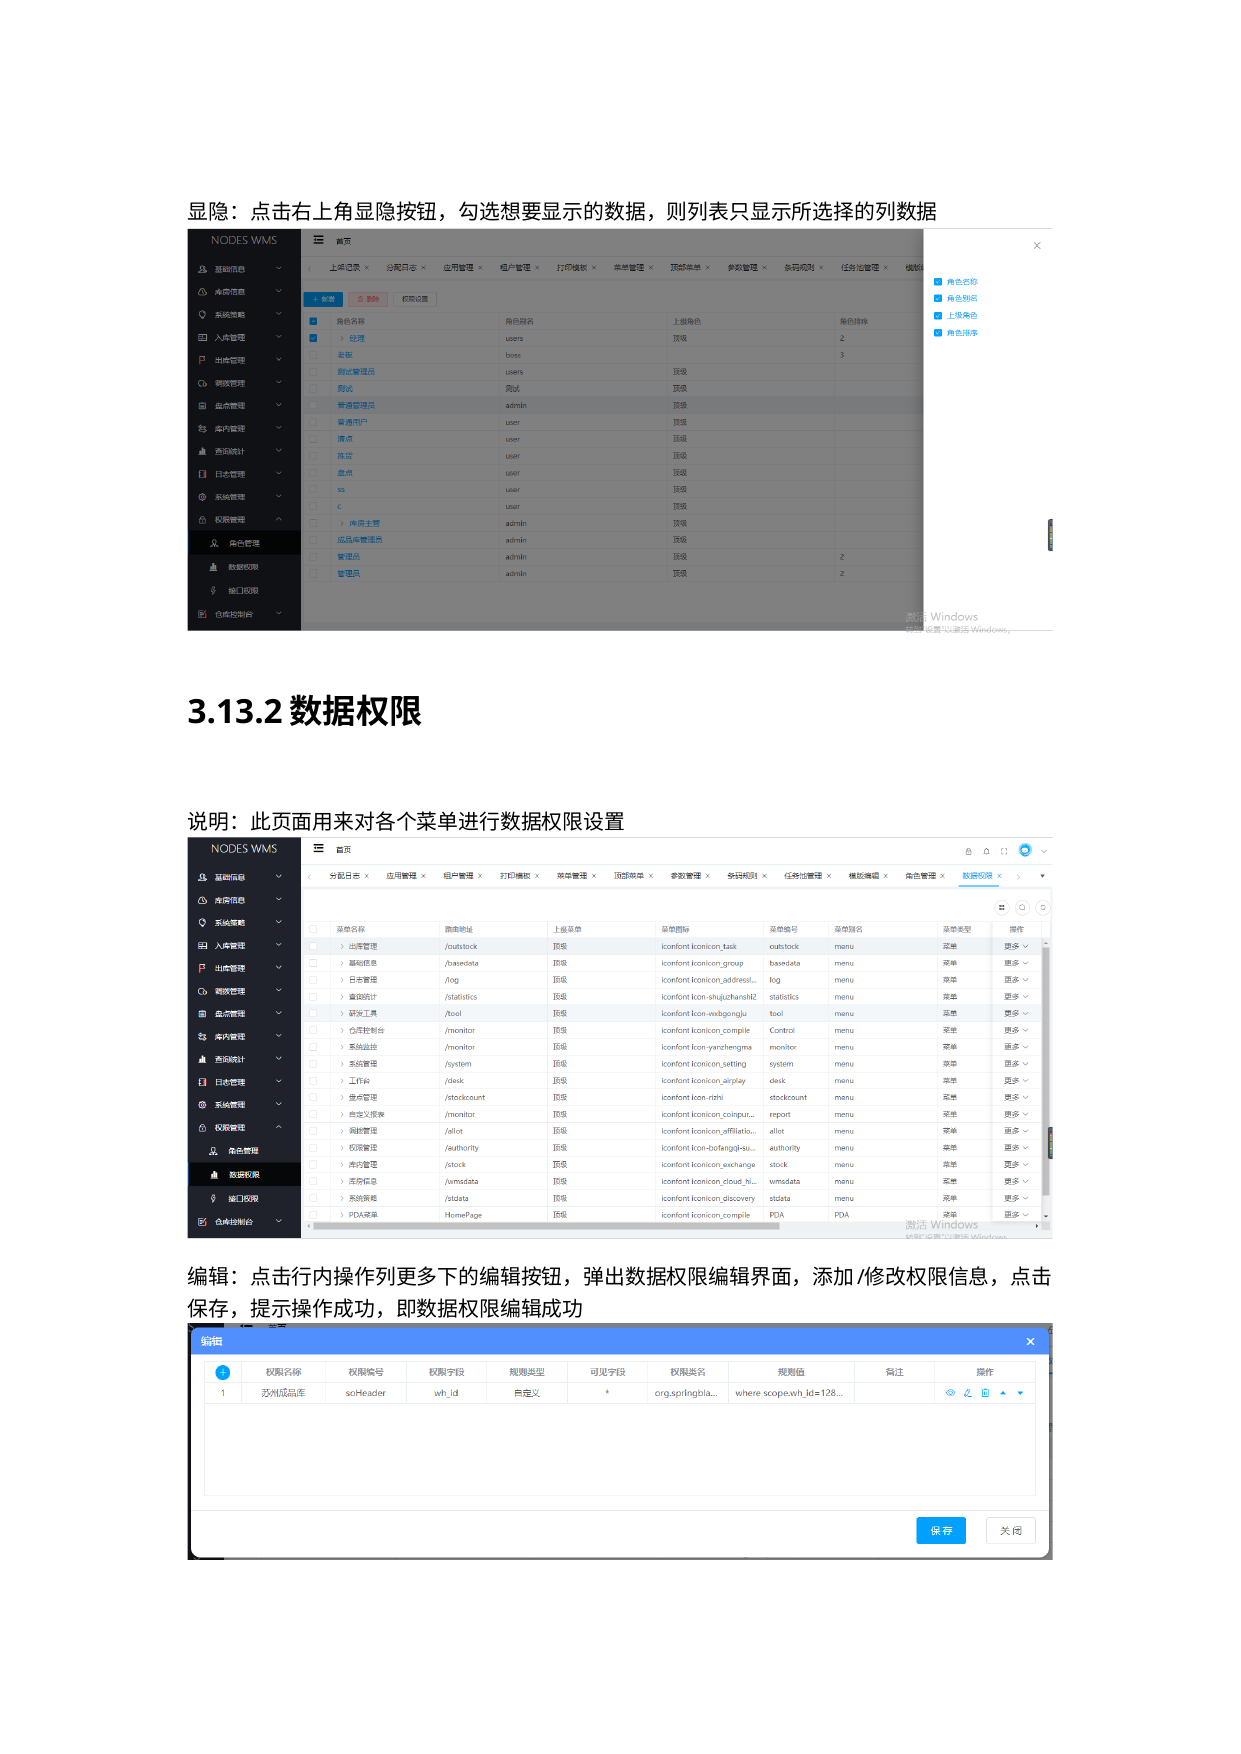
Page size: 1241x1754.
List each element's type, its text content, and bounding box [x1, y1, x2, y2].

text 说明：此页面用来对各个菜单进行数据权限设置 [187, 804, 1053, 836]
picture [187, 1323, 1053, 1560]
subtitle 3.13.2数据权限 [187, 677, 1053, 742]
text 编辑：点击行内操作列更多下的编辑按钮，弹出数据权限编辑界面，添加/修改权限信息，点击保存，提示操作成功，即数据权限编辑成功 [187, 1259, 1053, 1323]
picture [187, 227, 1053, 634]
text 显隐：点击右上角显隐按钮，勾选想要显示的数据，则列表只显示所选择的列数据 [187, 194, 1053, 227]
picture [187, 836, 1053, 1239]
